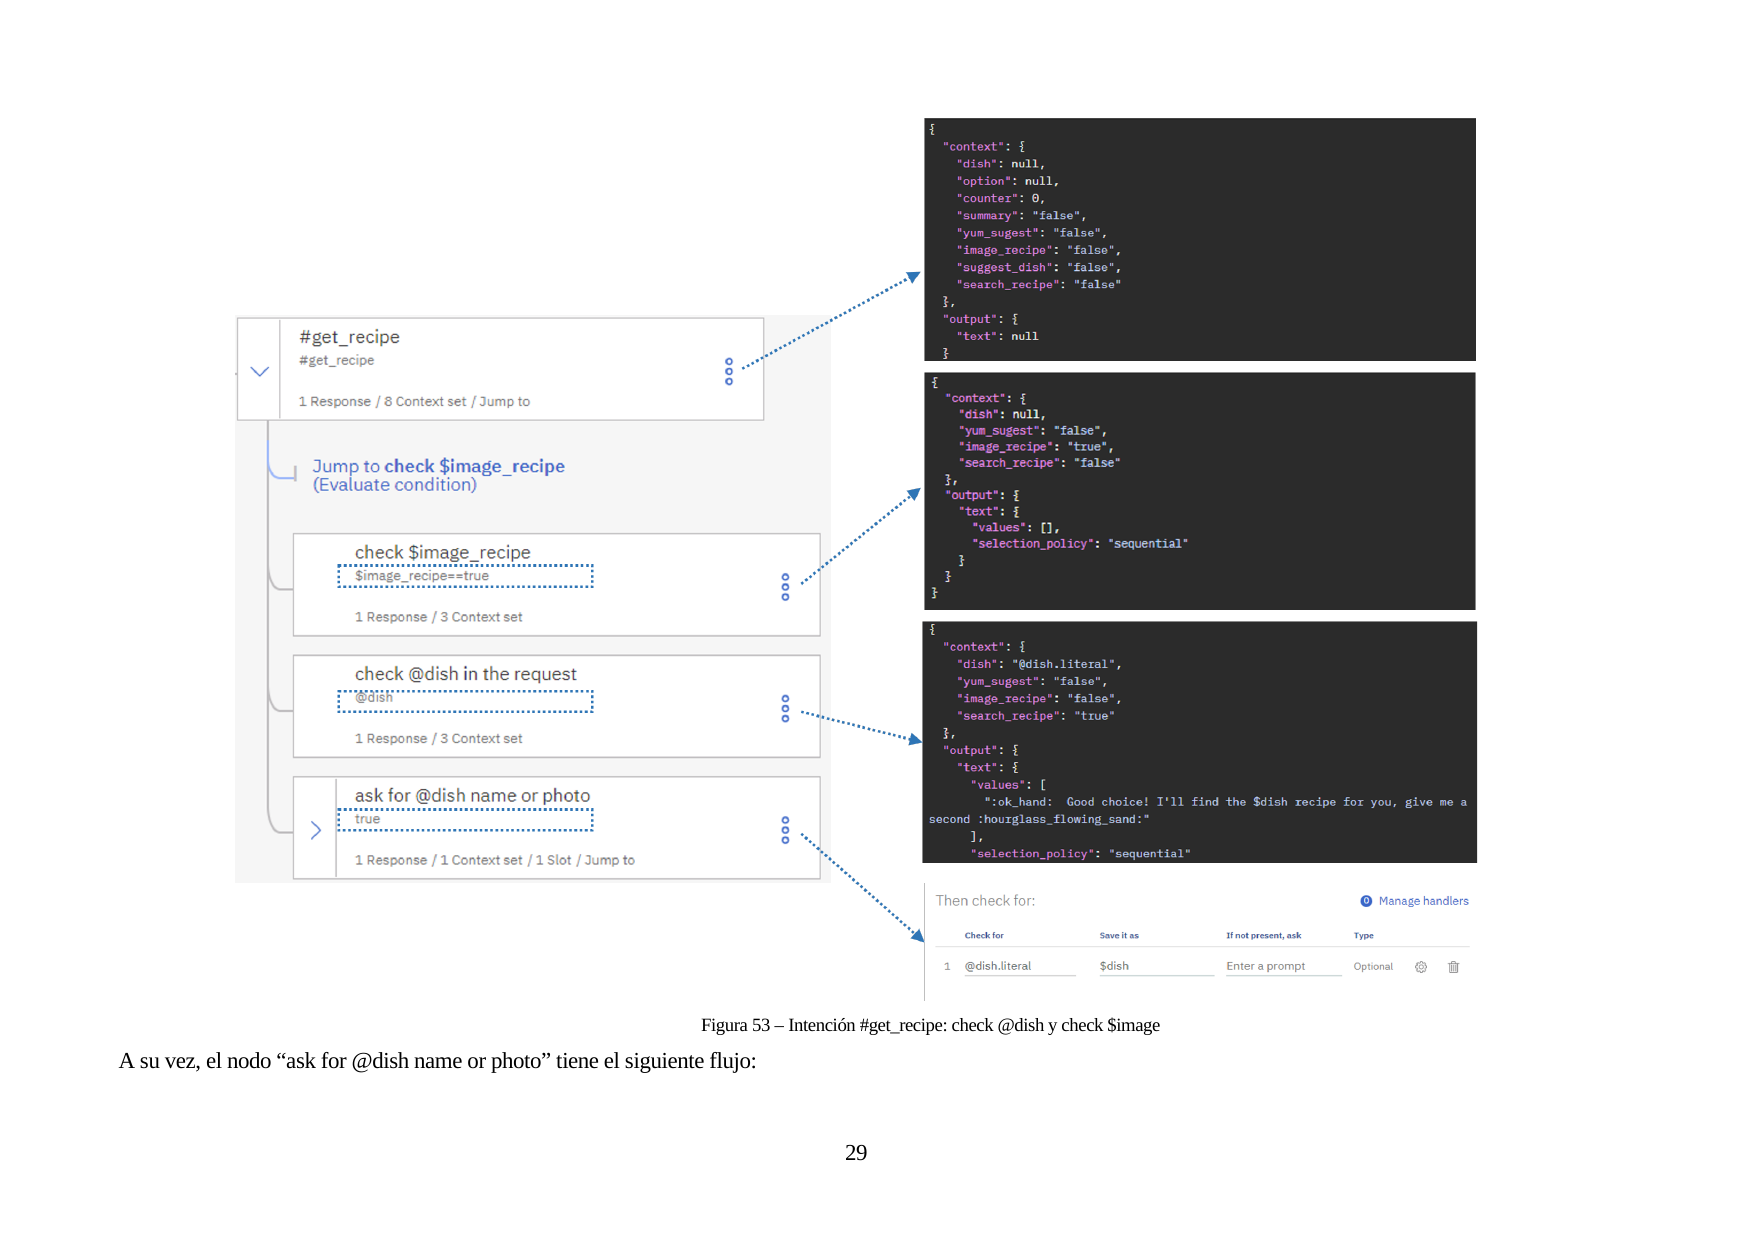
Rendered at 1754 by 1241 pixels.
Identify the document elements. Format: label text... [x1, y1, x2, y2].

text Figura 53 – Intención #get_recipe: check @dish y check $image [267, 1013, 1594, 1035]
text A su vez, el nodo “ask for @dish name or photo” tiene el siguiente flujo: [118, 1047, 1594, 1074]
picture [235, 118, 1478, 1001]
